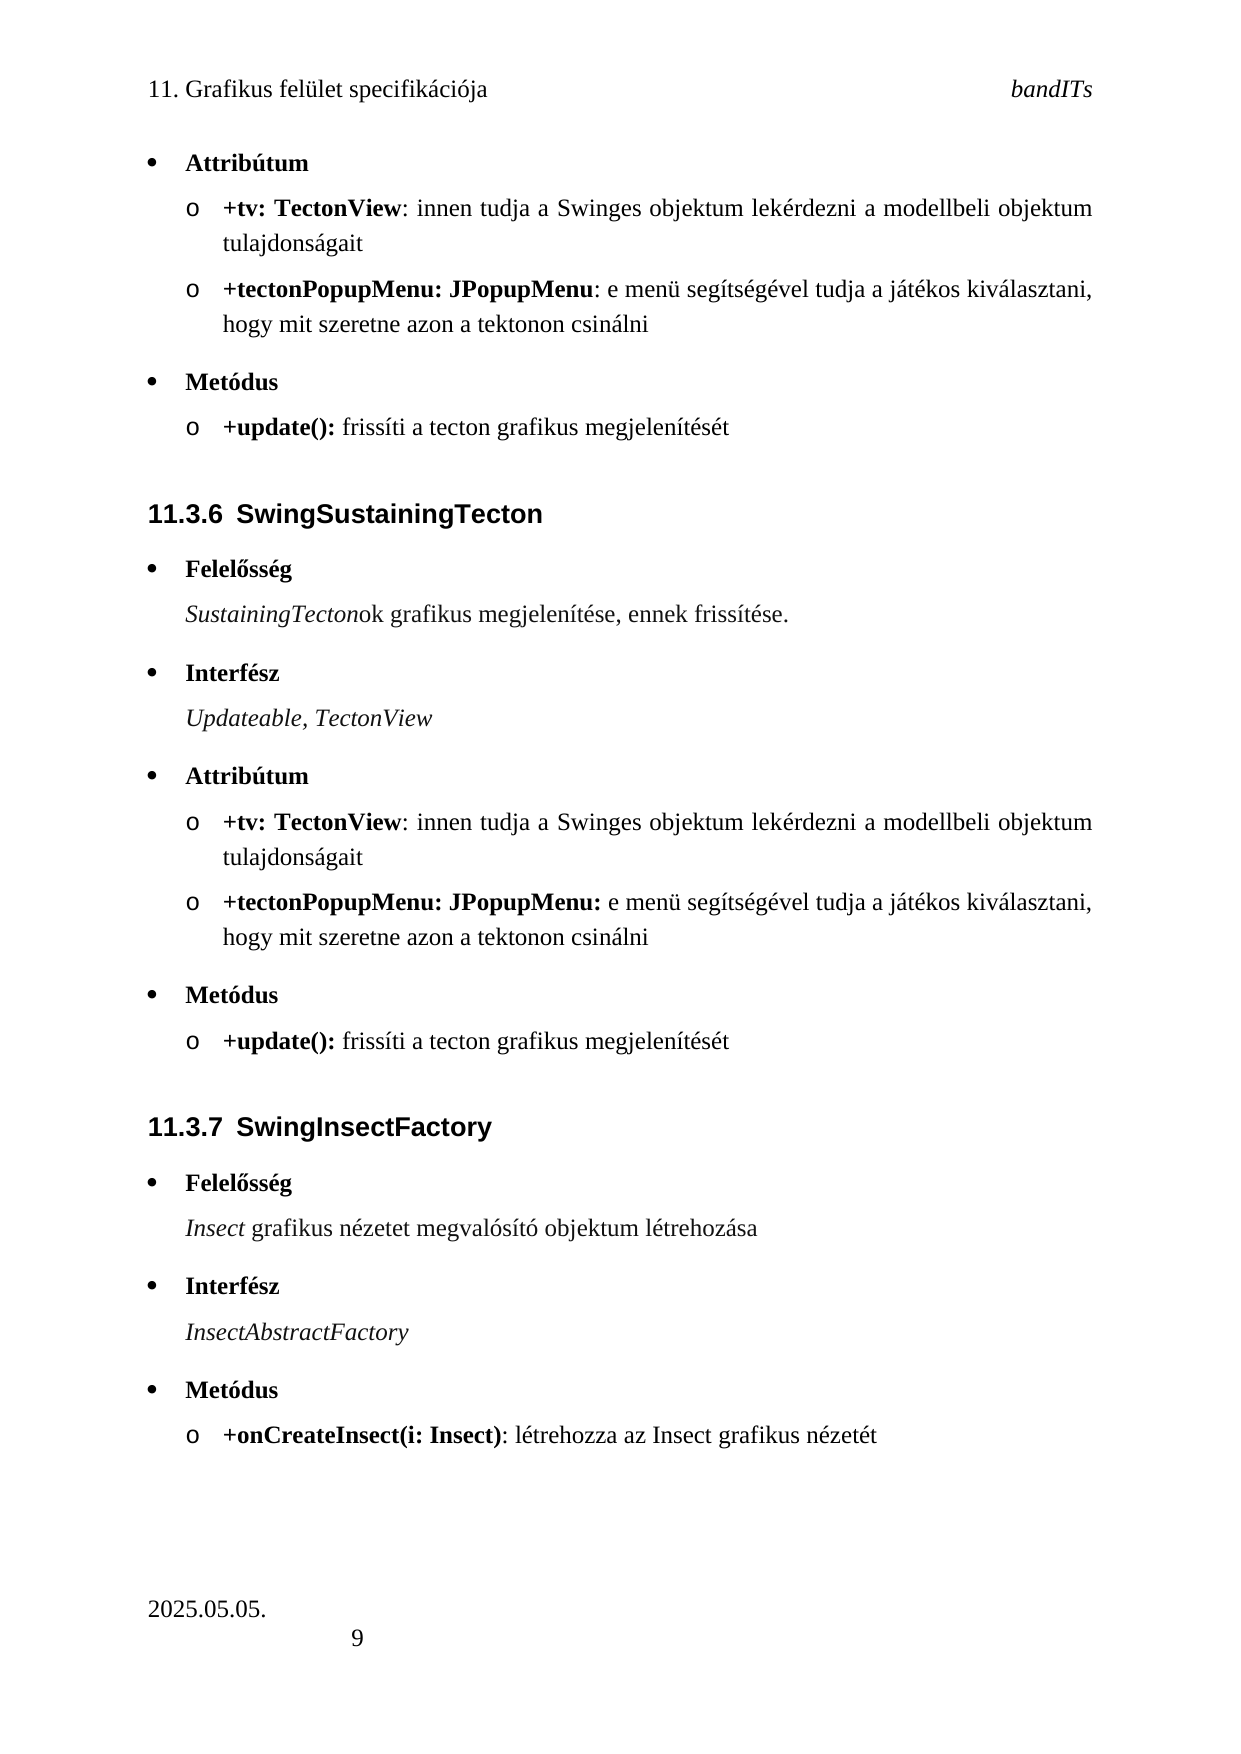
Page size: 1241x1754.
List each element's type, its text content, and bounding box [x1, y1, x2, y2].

subtitle +tv: TectonView: innen tudja a Swinges objektum lekérdezni a modellbeli objektum tulajdonságait [185, 193, 1093, 257]
subtitle +update(): frissíti a tecton grafikus megjelenítését [185, 1026, 1093, 1057]
subtitle +update(): frissíti a tecton grafikus megjelenítését [185, 412, 1093, 443]
subtitle +tv: TectonView: innen tudja a Swinges objektum lekérdezni a modellbeli objektum tulajdonságait [185, 807, 1093, 871]
subtitle Attribútum [148, 761, 1093, 790]
text Updateable, TectonView [185, 703, 1093, 732]
subtitle Felelősség [148, 554, 1093, 583]
subtitle SwingInsectFactory [148, 1111, 1093, 1143]
subtitle Metódus [148, 367, 1093, 396]
subtitle Interfész [148, 658, 1093, 686]
subtitle Felelősség [148, 1168, 1093, 1196]
text SustainingTectonok grafikus megjelenítése, ennek frissítése. [185, 599, 1093, 628]
subtitle +tectonPopupMenu: JPopupMenu: e menü segítségével tudja a játékos kiválasztani, hogy mit szeretne azon a tektonon csinálni [185, 887, 1093, 951]
subtitle Attribútum [148, 148, 1093, 176]
subtitle +tectonPopupMenu: JPopupMenu: e menü segítségével tudja a játékos kiválasztani, hogy mit szeretne azon a tektonon csinálni [185, 274, 1093, 338]
text InsectAbstractFactory [185, 1317, 1093, 1345]
subtitle +onCreateInsect(i: Insect): létrehozza az Insect grafikus nézetét [185, 1420, 1093, 1451]
subtitle Metódus [148, 1375, 1093, 1403]
subtitle Metódus [148, 980, 1093, 1009]
subtitle SwingSustainingTecton [148, 498, 1093, 529]
text Insect grafikus nézetet megvalósító objektum létrehozása [185, 1213, 1093, 1242]
subtitle Interfész [148, 1271, 1093, 1300]
